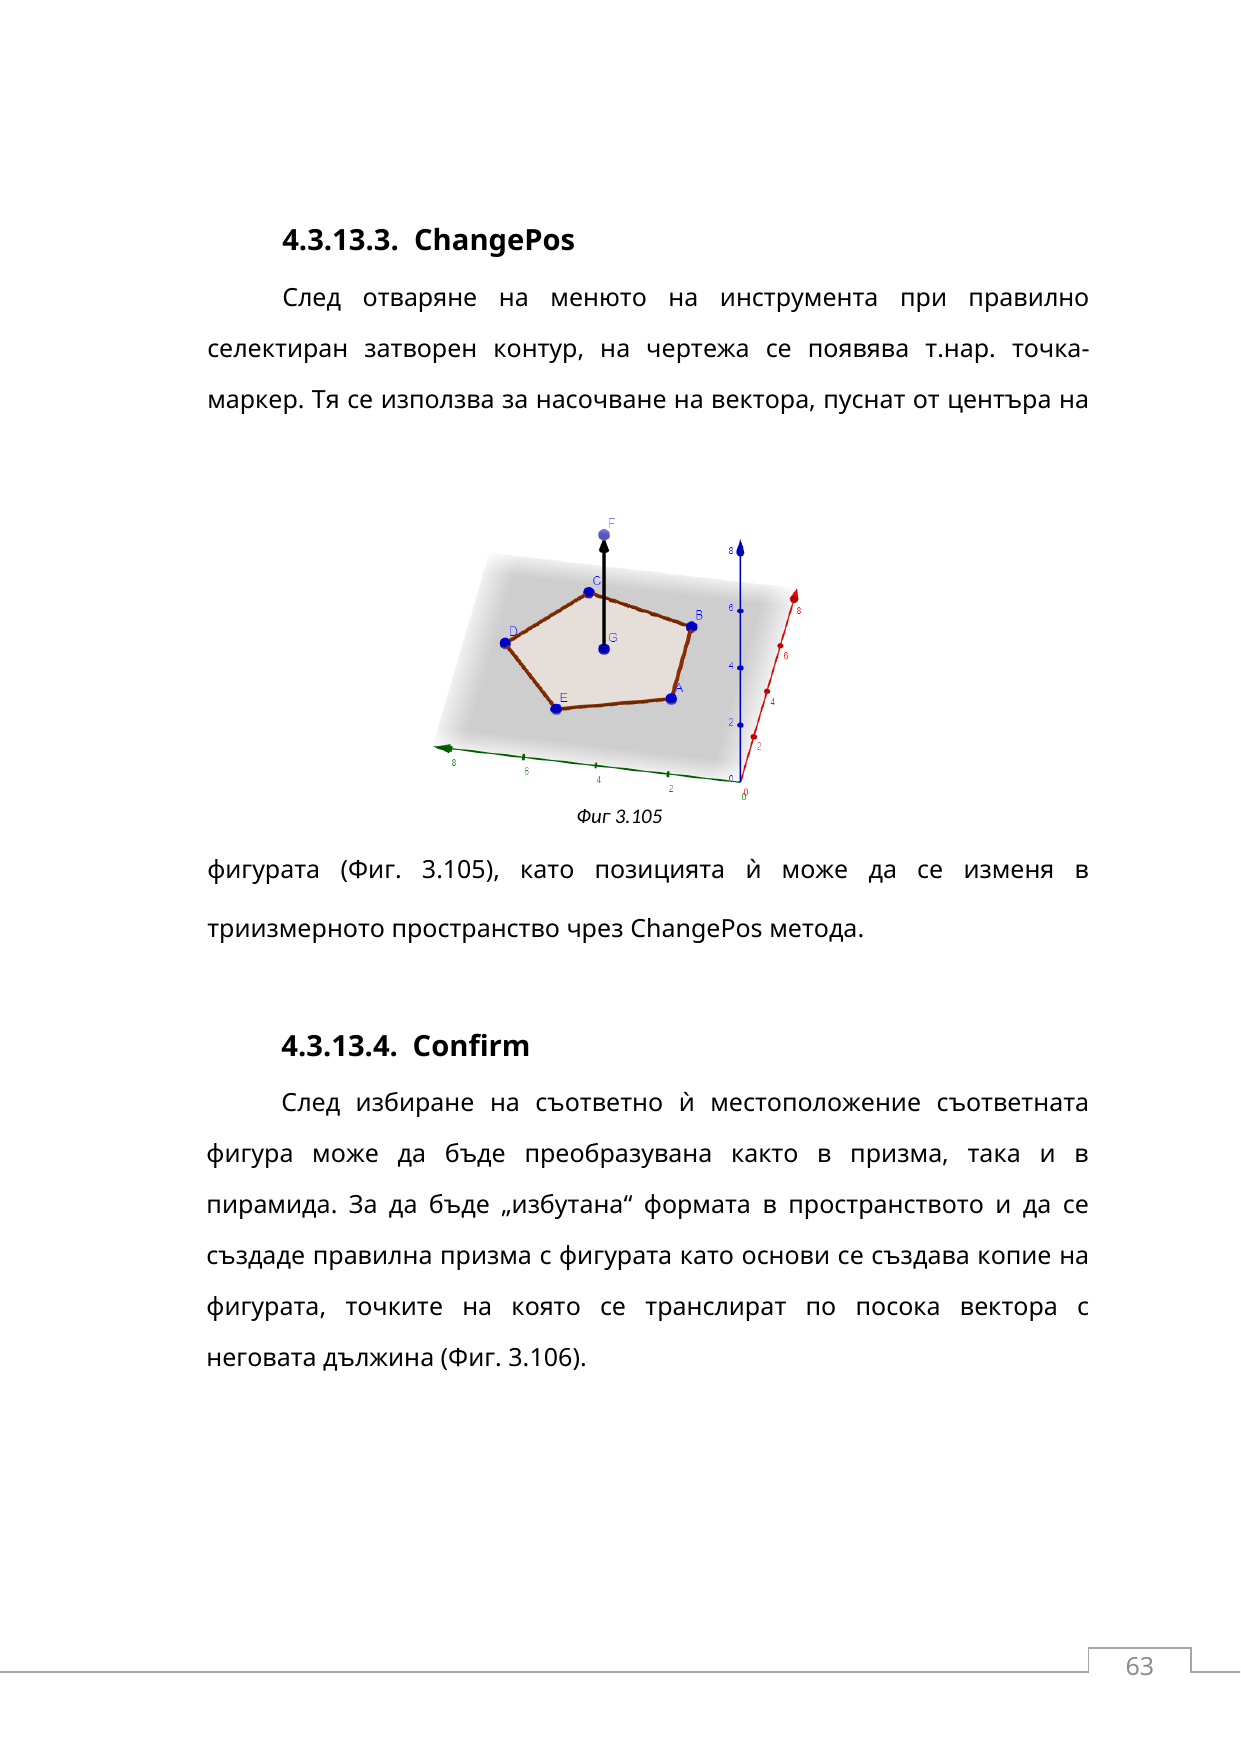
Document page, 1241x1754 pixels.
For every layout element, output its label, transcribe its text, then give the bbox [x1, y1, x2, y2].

picture [402, 465, 838, 852]
text След избиране на съответно ѝ местоположение съответната фигура може да бъде преобразувана както в призма, така и в пирамида. За да бъде „избутана“ формата в пространството и да се създаде правилна призма с фигурата като основи се създава копие на фигурата, точките на която се транслират по посока вектора с неговата дължина (Фиг. 3.106). [206, 1084, 1090, 1373]
list ChangePos [282, 220, 1090, 259]
list Confirm [281, 1025, 1090, 1064]
